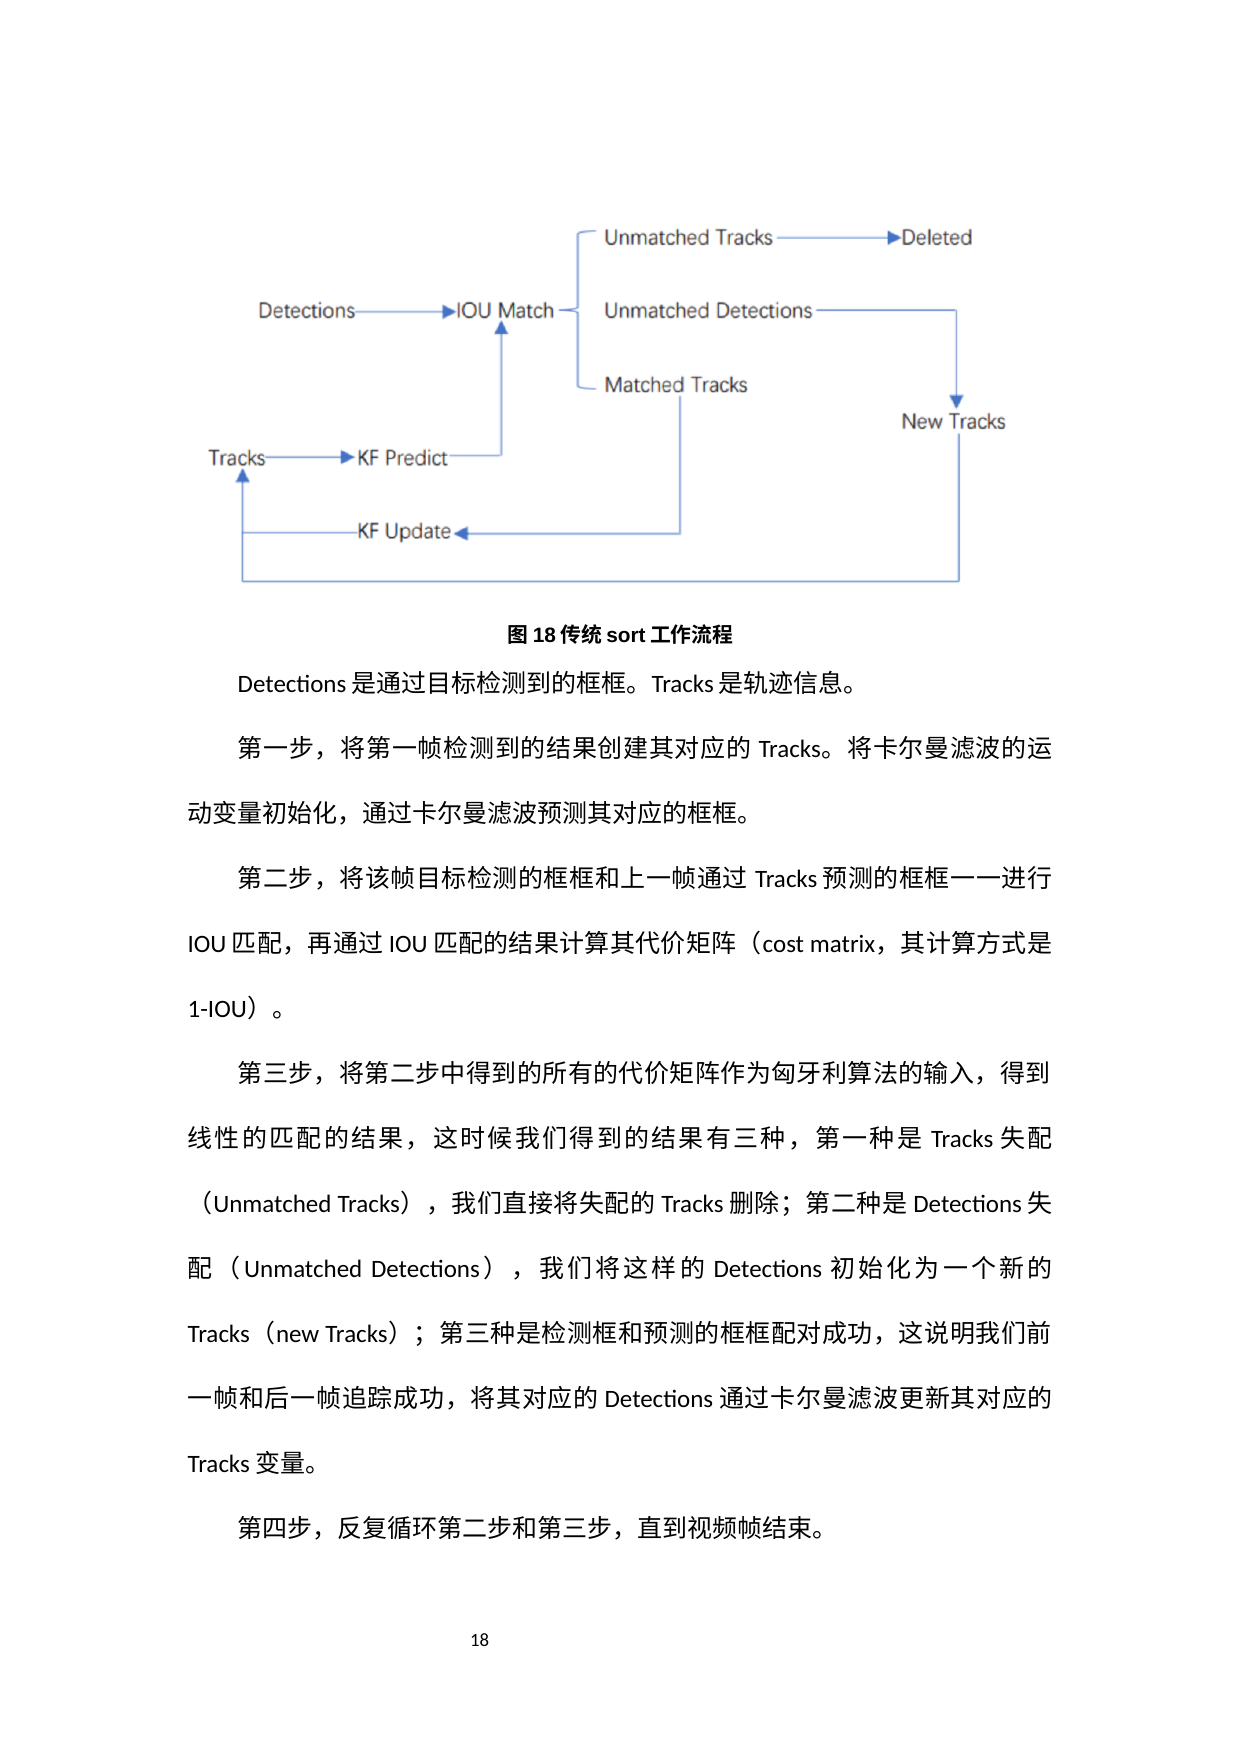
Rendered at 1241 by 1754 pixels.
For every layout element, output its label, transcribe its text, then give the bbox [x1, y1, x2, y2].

picture [187, 162, 1040, 591]
text 第二步，将该帧目标检测的框框和上一帧通过Tracks预测的框框一一进行IOU匹配，再通过IOU匹配的结果计算其代价矩阵（cost matrix，其计算方式是1-IOU）。 [187, 844, 1053, 1039]
text 第三步，将第二步中得到的所有的代价矩阵作为匈牙利算法的输入，得到线性的匹配的结果，这时候我们得到的结果有三种，第一种是Tracks失配（Unmatched Tracks），我们直接将失配的Tracks删除；第二种是Detections失配（Unmatched Detections），我们将这样的Detections初始化为一个新的Tracks（new Tracks）；第三种是检测框和预测的框框配对成功，这说明我们前一帧和后一帧追踪成功，将其对应的Detections通过卡尔曼滤波更新其对应的Tracks变量。 [187, 1039, 1053, 1494]
text 第一步，将第一帧检测到的结果创建其对应的Tracks。将卡尔曼滤波的运动变量初始化，通过卡尔曼滤波预测其对应的框框。 [187, 714, 1053, 844]
text Detections是通过目标检测到的框框。Tracks是轨迹信息。 [187, 649, 1053, 714]
text 第四步，反复循环第二步和第三步，直到视频帧结束。 [187, 1494, 1053, 1559]
list 图 18 传统sort工作流程 [187, 617, 1053, 649]
